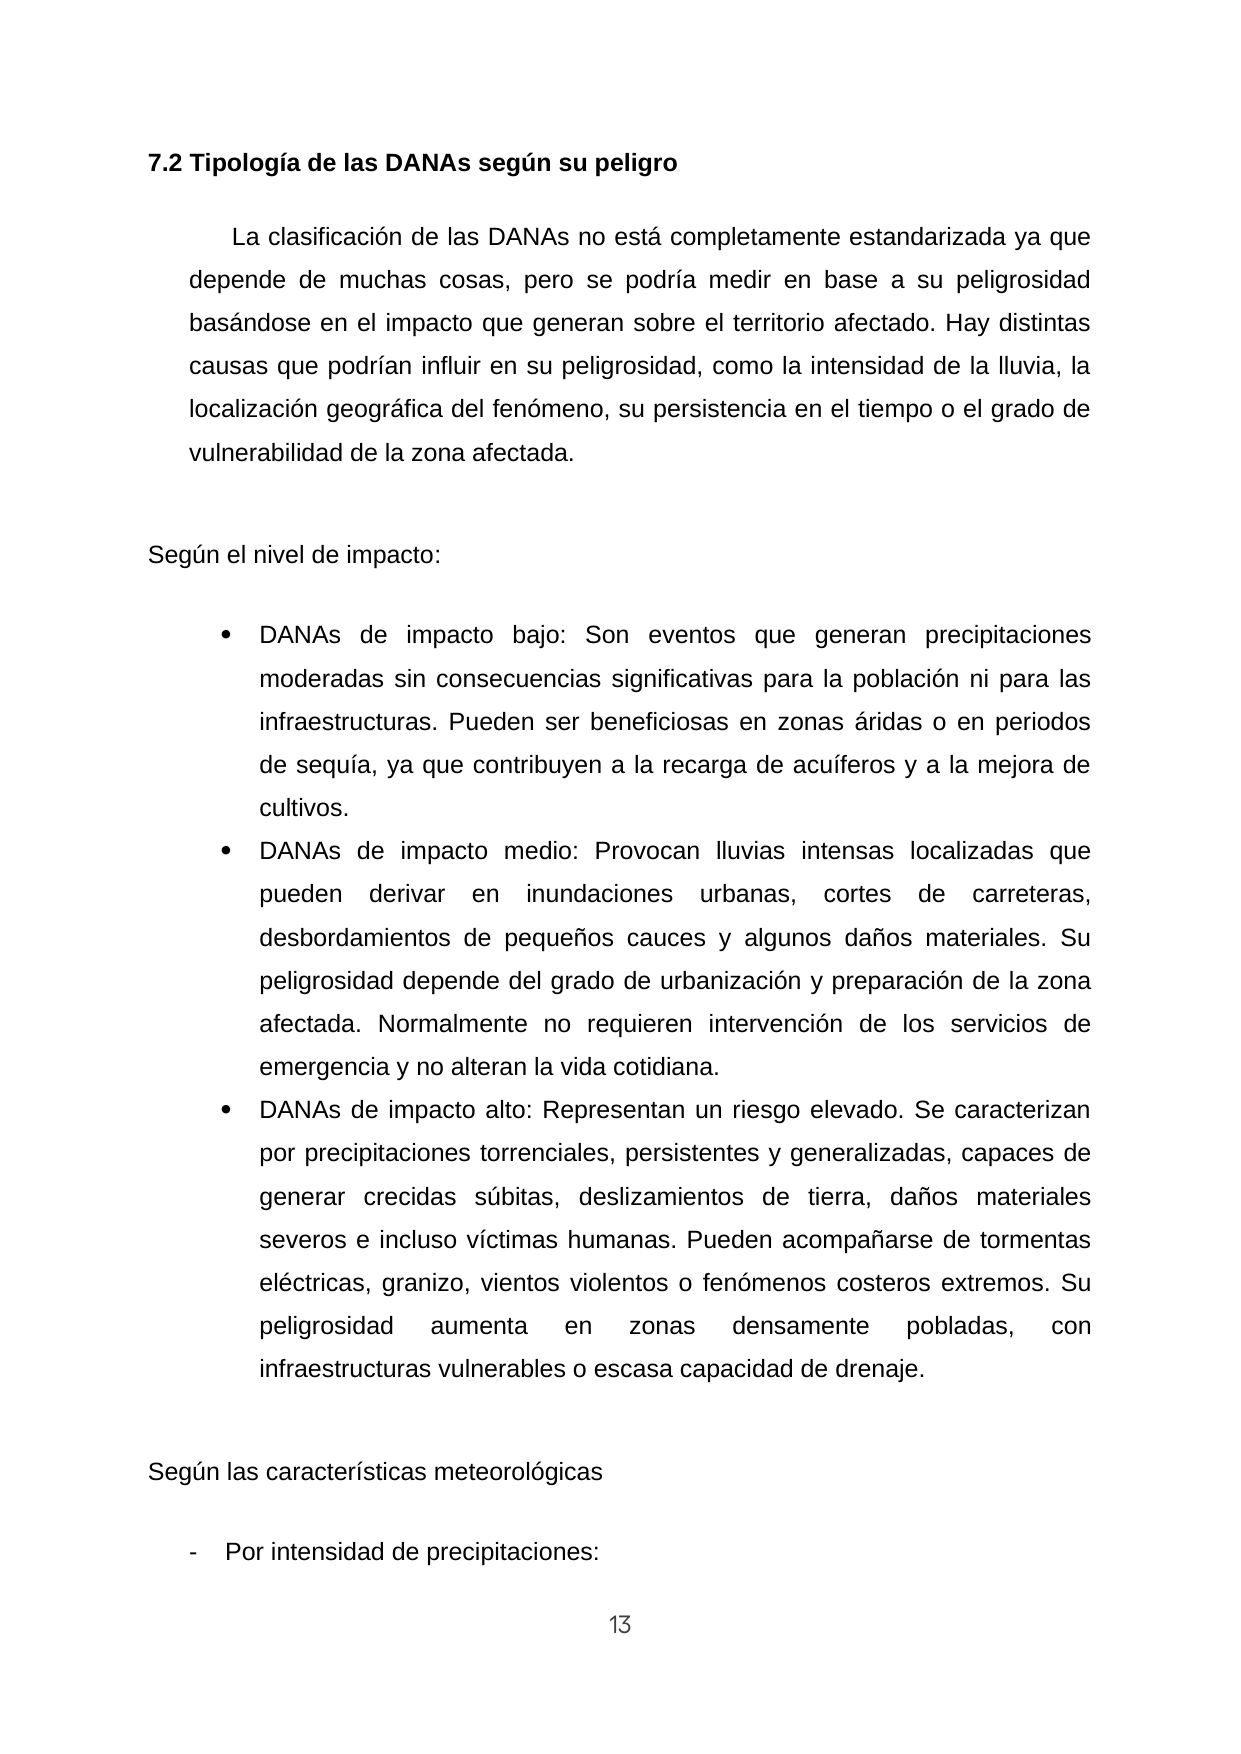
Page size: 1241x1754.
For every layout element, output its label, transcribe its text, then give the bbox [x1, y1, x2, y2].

list DANAs de impacto medio: Provocan lluvias intensas localizadas que pueden derivar en inundaciones urbanas, cortes de carreteras, desbordamientos de pequeños cauces y algunos daños materiales. Su peligrosidad depende del grado de urbanización y preparación de la zona afectada. Normalmente no requieren intervención de los servicios de emergencia y no alteran la vida cotidiana. [222, 836, 1092, 1081]
subtitle 7.2 Tipología de las DANAs según su peligro [148, 148, 1092, 176]
subtitle Según el nivel de impacto: [148, 540, 1092, 569]
list DANAs de impacto alto: Representan un riesgo elevado. Se caracterizan por precipitaciones torrenciales, persistentes y generalizadas, capaces de generar crecidas súbitas, deslizamientos de tierra, daños materiales severos e incluso víctimas humanas. Pueden acompañarse de tormentas eléctricas, granizo, vientos violentos o fenómenos costeros extremos. Su peligrosidad aumenta en zonas densamente pobladas, con infraestructuras vulnerables o escasa capacidad de drenaje. [222, 1095, 1092, 1383]
subtitle Según las características meteorológicas [148, 1457, 1092, 1486]
list - Por intensidad de precipitaciones: [189, 1537, 1092, 1566]
list La clasificación de las DANAs no está completamente estandarizada ya que depende de muchas cosas, pero se podría medir en base a su peligrosidad basándose en el impacto que generan sobre el territorio afectado. Hay distintas causas que podrían influir en su peligrosidad, como la intensidad de la lluvia, la localización geográfica del fenómeno, su persistencia en el tiempo o el grado de vulnerabilidad de la zona afectada. [189, 222, 1092, 466]
list DANAs de impacto bajo: Son eventos que generan precipitaciones moderadas sin consecuencias significativas para la población ni para las infraestructuras. Pueden ser beneficiosas en zonas áridas o en periodos de sequía, ya que contribuyen a la recarga de acuíferos y a la mejora de cultivos. [222, 621, 1092, 822]
